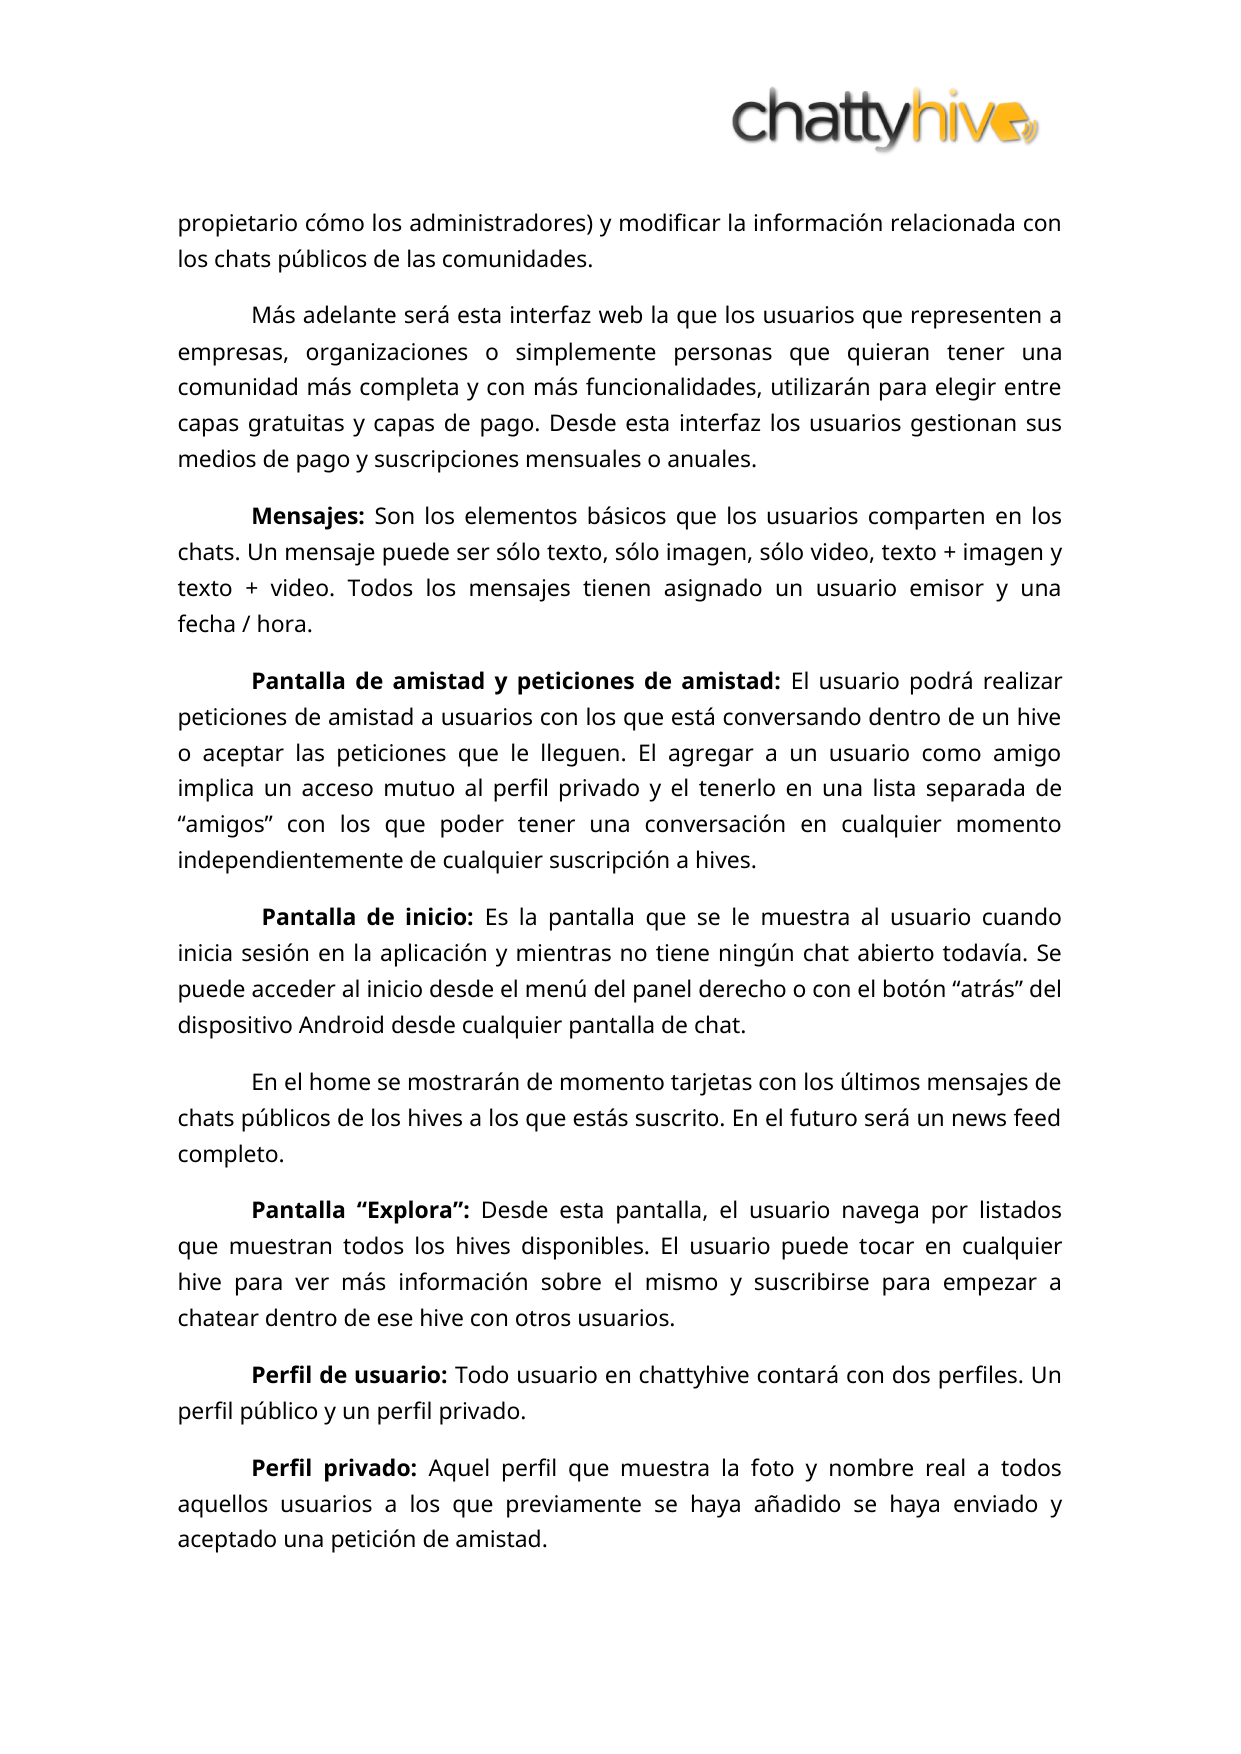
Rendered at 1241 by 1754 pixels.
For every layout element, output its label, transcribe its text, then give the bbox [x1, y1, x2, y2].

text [177, 207, 1063, 274]
text Pantalla de amistad y peticiones de amistad: El usuario podrá realizar peticiones de amistad a usuarios con los que está conversando dentro de un hive o aceptar las peticiones que le lleguen. El agregar a un usuario como amigo implica un acceso mutuo al perfil privado y el tenerlo en una lista separada de “amigos” con los que poder tener una conversación en cualquier momento independientemente de cualquier suscripción a hives. [177, 664, 1063, 876]
text Perfil de usuario: Todo usuario en chattyhive contará con dos perfiles. Un perfil público y un perfil privado. [177, 1359, 1063, 1426]
picture [740, 104, 1029, 134]
text En el home se mostrarán de momento tarjetas con los últimos mensajes de chats públicos de los hives a los que estás suscrito. En el futuro será un news feed completo. [177, 1066, 1063, 1169]
text Pantalla “Explora”: Desde esta pantalla, el usuario navega por listados que muestran todos los hives disponibles. El usuario puede tocar en cualquier hive para ver más información sobre el mismo y suscribirse para empezar a chatear dentro de ese hive con otros usuarios. [177, 1194, 1063, 1333]
text Más adelante será esta interfaz web la que los usuarios que representen a empresas, organizaciones o simplemente personas que quieran tener una comunidad más completa y con más funcionalidades, utilizarán para elegir entre capas gratuitas y capas de pago. Desde esta interfaz los usuarios gestionan sus medios de pago y suscripciones mensuales o anuales. [177, 299, 1063, 474]
text Mensajes: Son los elementos básicos que los usuarios comparten en los chats. Un mensaje puede ser sólo texto, sólo imagen, sólo video, texto + imagen y texto + video. Todos los mensajes tienen asignado un usuario emisor y una fecha / hora. [177, 500, 1063, 639]
text Pantalla de inicio: Es la pantalla que se le muestra al usuario cuando inicia sesión en la aplicación y mientras no tiene ningún chat abierto todavía. Se puede acceder al inicio desde el menú del panel derecho o con el botón “atrás” del dispositivo Android desde cualquier pantalla de chat. [177, 901, 1063, 1040]
text Perfil privado: Aquel perfil que muestra la foto y nombre real a todos aquellos usuarios a los que previamente se haya añadido se haya enviado y aceptado una petición de amistad. [177, 1452, 1063, 1555]
